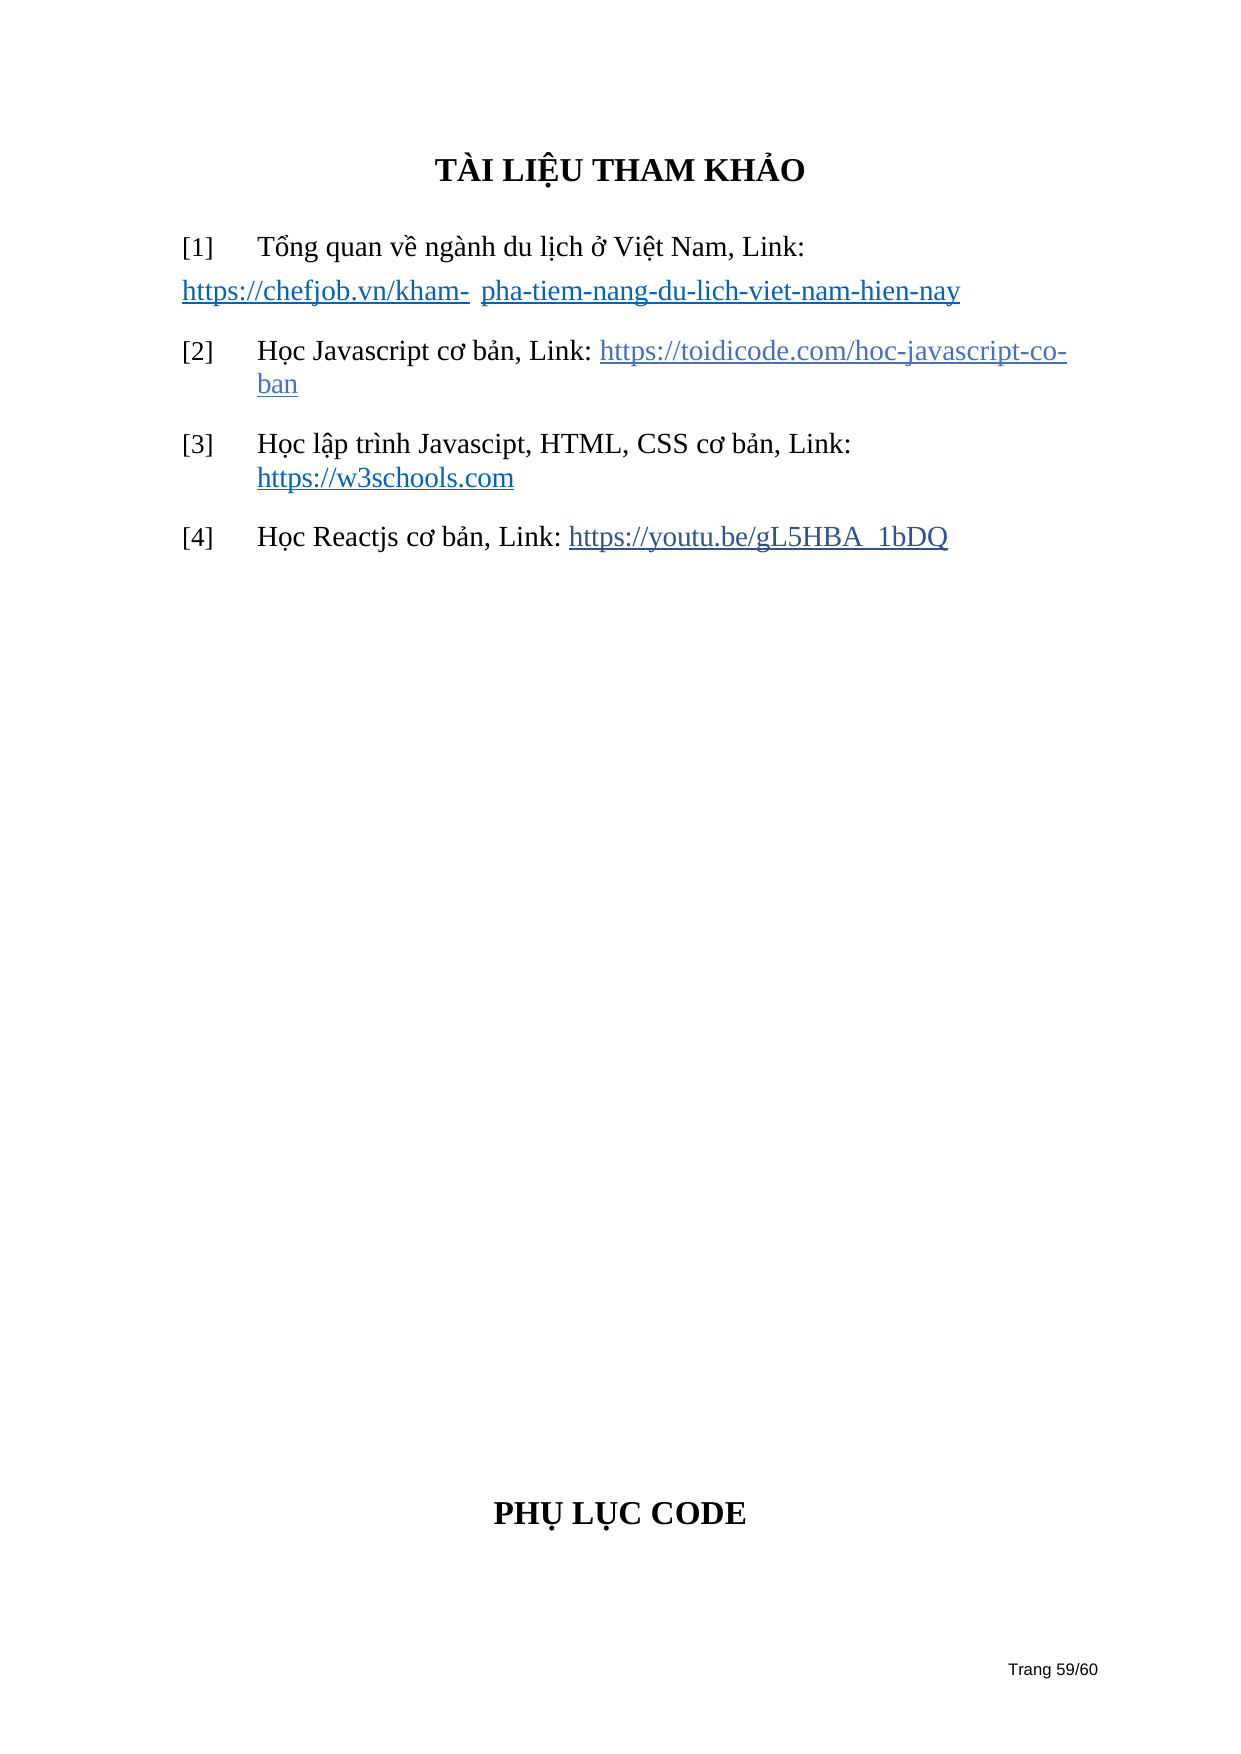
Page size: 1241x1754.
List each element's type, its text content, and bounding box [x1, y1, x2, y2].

list Học lập trình Javascipt, HTML, CSS cơ bản, Link: https://w3schools.com [182, 426, 1090, 493]
list Học Javascript cơ bản, Link: https://toidicode.com/hoc-javascript-co-ban [182, 333, 1090, 400]
list Tổng quan về ngành du lịch ở Việt Nam, Link: https://chefjob.vn/kham- pha-tiem-nang-du-lich-viet-nam-hien-nay [182, 229, 1055, 306]
list Học Reactjs cơ bản, Link: https://youtu.be/gL5HBA_1bDQ [182, 519, 1090, 553]
subtitle PHỤ LỤC CODE [150, 1493, 1090, 1532]
subtitle TÀI LIỆU THAM KHẢO [150, 150, 1090, 188]
